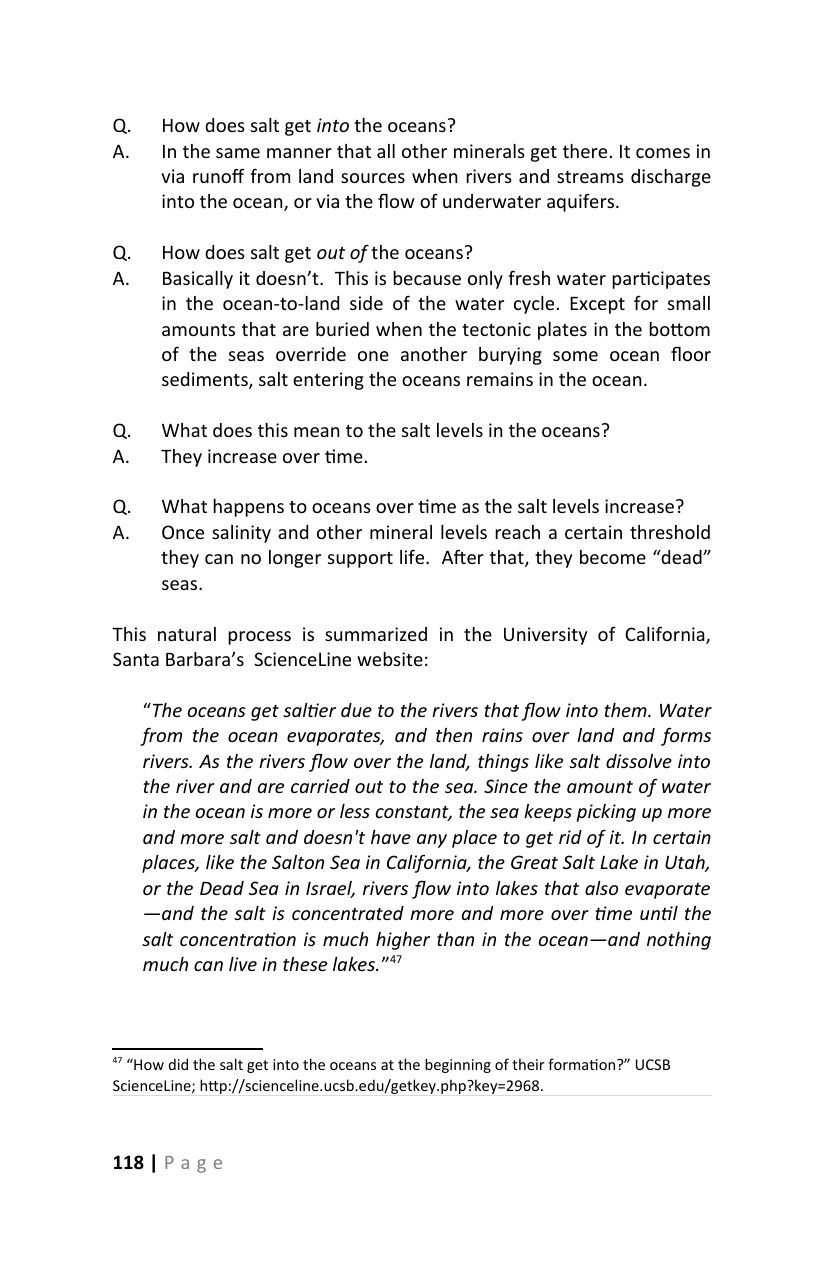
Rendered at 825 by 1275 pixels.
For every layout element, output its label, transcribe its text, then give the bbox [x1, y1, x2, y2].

text This natural process is summarized in the University of California, Santa Barbara’s ScienceLine website: [112, 621, 712, 672]
table_cell Q. [101, 418, 150, 443]
table_cell A. [101, 519, 150, 595]
table_cell Once salinity and other mineral levels reach a certain threshold they can no longer support life. After that, they become “dead” seas. [150, 519, 825, 595]
table_cell A. [101, 138, 150, 239]
text “The oceans get saltier due to the rivers that flow into them. Water from the ocean evaporates, and then rains over land and forms rivers. As the rivers flow over the land, things like salt dissolve into the river and are carried out to the sea. Since the amount of water in the ocean is more or less constant, the sea keeps picking up more and more salt and doesn't have any place to get rid of it. In certain places, like the Salton Sea in California, the Great Salt Lake in Utah, or the Dead Sea in Israel, rivers flow into lakes that also evaporate—and the salt is concentrated more and more over time until the salt concentration is much higher than in the ocean—and nothing much can live in these lakes.” [142, 697, 712, 977]
table_cell They increase over time. [150, 443, 825, 494]
table_cell A. [101, 265, 150, 417]
table_cell Q. [101, 494, 150, 519]
table_cell What happens to oceans over time as the salt levels increase? [150, 494, 825, 519]
table_header Q. [101, 113, 150, 138]
table_cell How does salt get out of the oceans? [150, 240, 825, 265]
table_cell What does this mean to the salt levels in the oceans? [150, 418, 825, 443]
table_header How does salt get into the oceans? [150, 113, 825, 138]
table_cell A. [101, 443, 150, 494]
table_cell Basically it doesn’t. This is because only fresh water participates in the ocean-to-land side of the water cycle. Except for small amounts that are buried when the tectonic plates in the bottom of the seas override one another burying some ocean floor sediments, salt entering the oceans remains in the ocean. [150, 265, 825, 417]
table_cell Q. [101, 240, 150, 265]
table_cell In the same manner that all other minerals get there. It comes in via runoff from land sources when rivers and streams discharge into the ocean, or via the flow of underwater aquifers. [150, 138, 825, 239]
